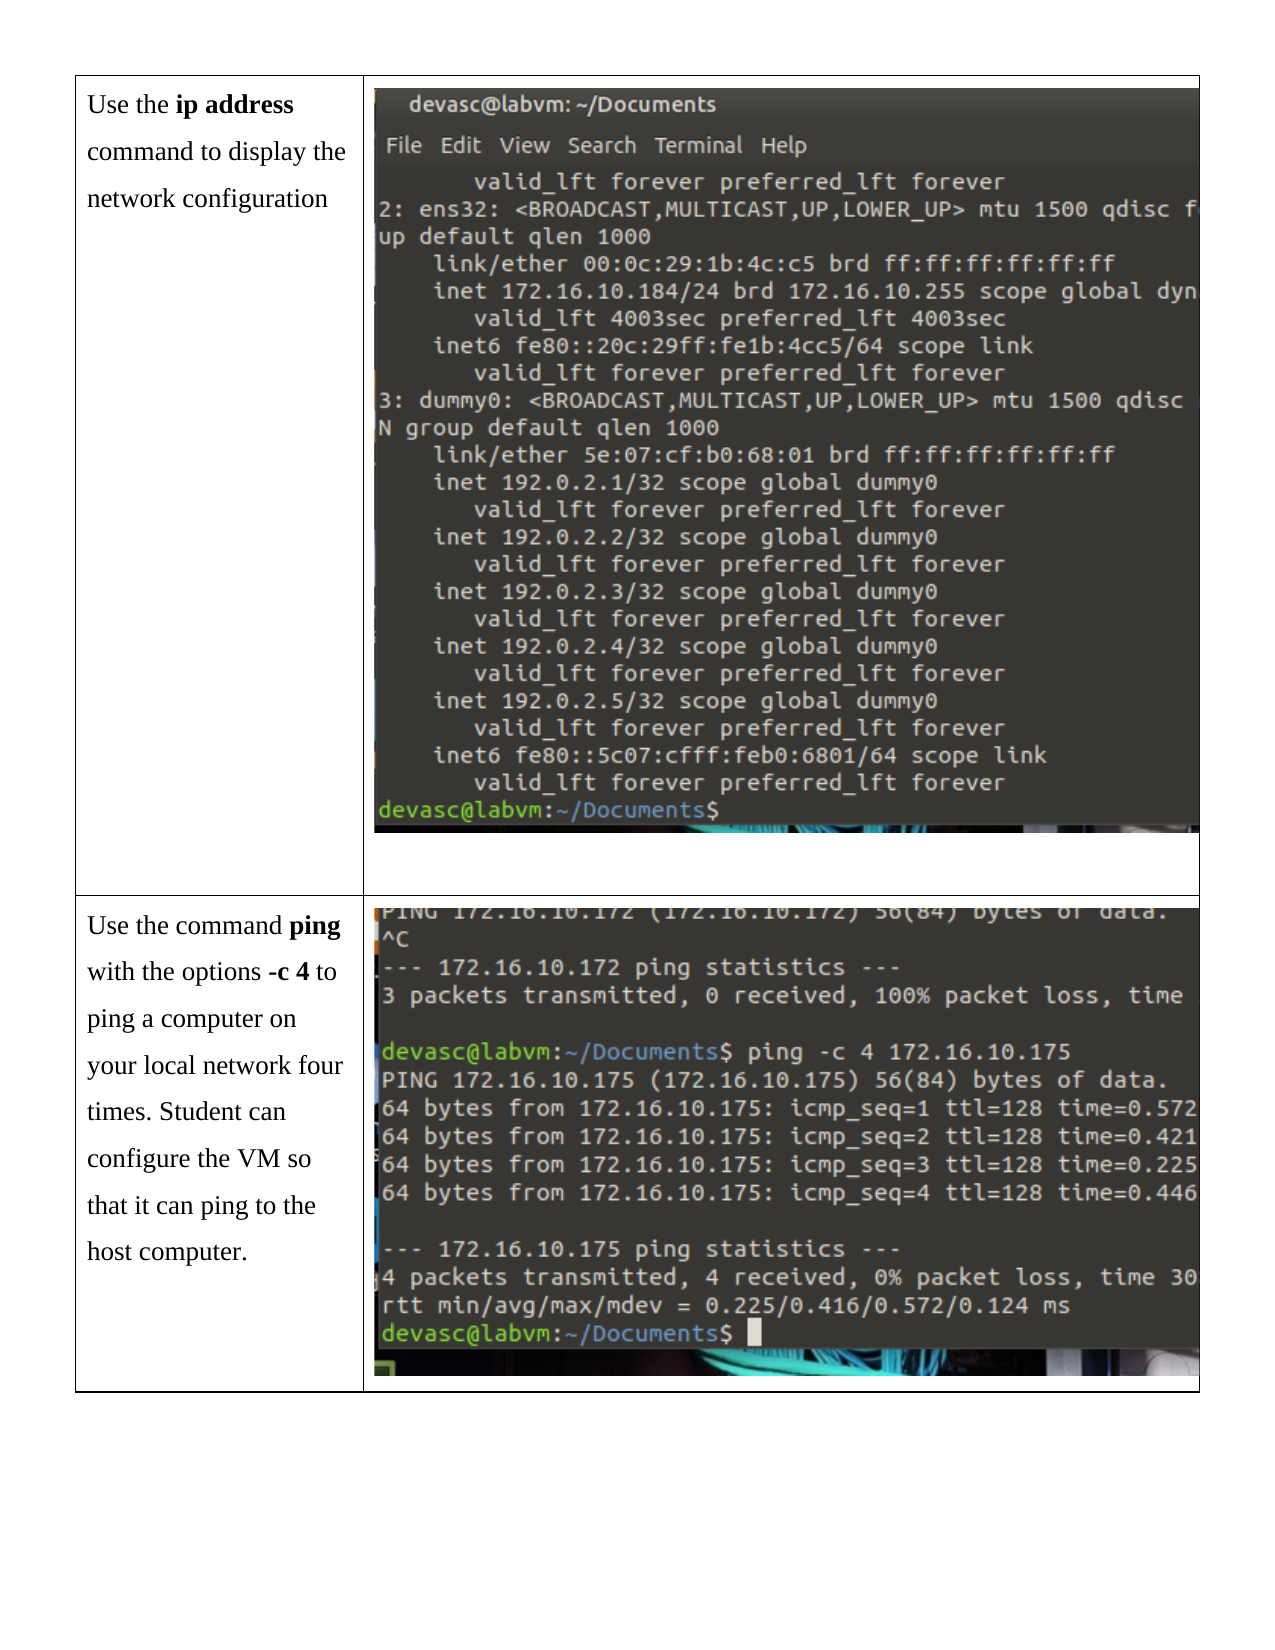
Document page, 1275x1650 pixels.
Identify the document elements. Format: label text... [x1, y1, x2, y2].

picture [374, 908, 1200, 1376]
table_cell Use the command ping with the options -c 4 to ping a computer on your local network four times. Student can configure the VM so that it can ping to the host computer. [76, 896, 363, 1391]
picture [374, 88, 1200, 833]
table_cell [364, 896, 1199, 1391]
table_cell [364, 76, 1199, 895]
table_cell Use the ip address command to display the network configuration [76, 76, 363, 895]
